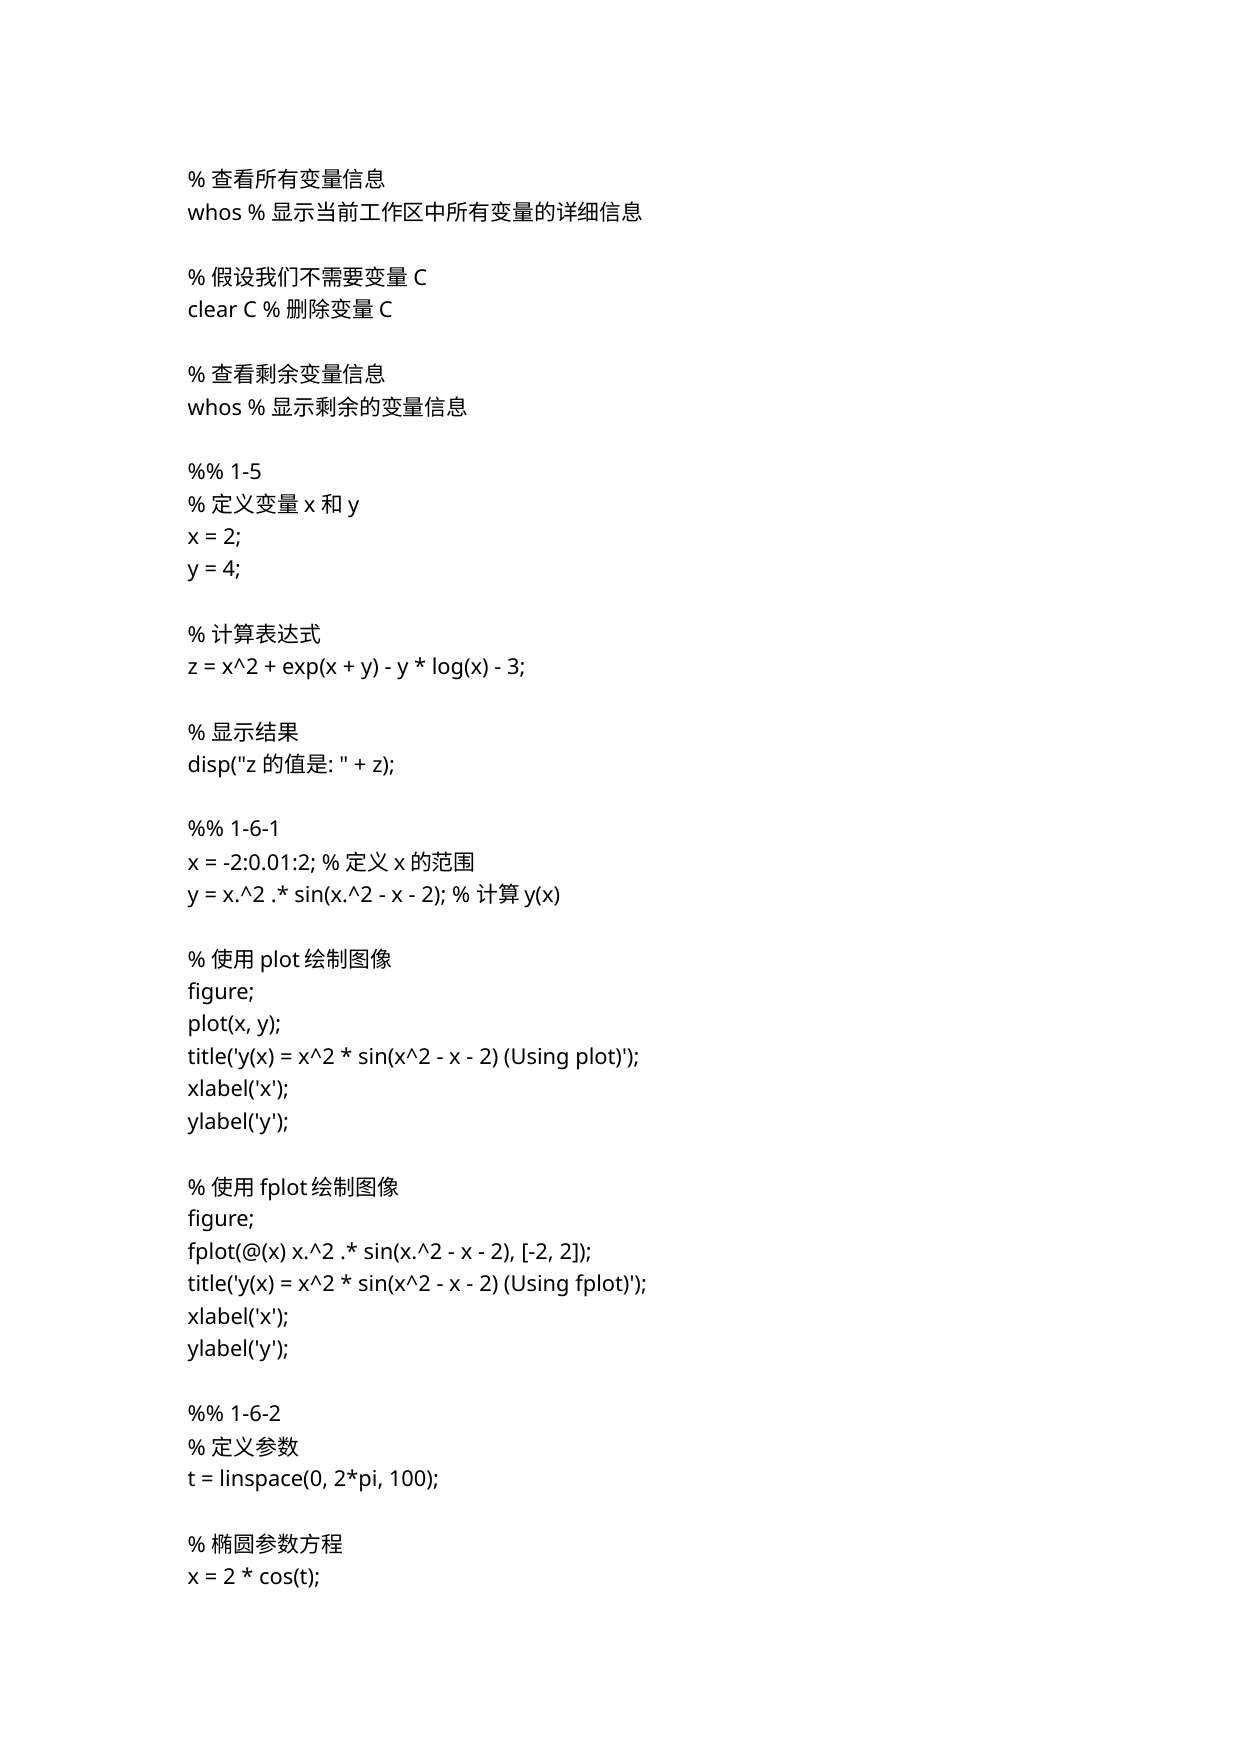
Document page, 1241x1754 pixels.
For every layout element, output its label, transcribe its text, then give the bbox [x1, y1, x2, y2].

text % 假设我们不需要变量 C [187, 259, 1053, 292]
text disp("z 的值是: " + z); [187, 747, 1053, 779]
text title('y(x) = x^2 * sin(x^2 - x - 2) (Using plot)'); [187, 1039, 1053, 1072]
text figure; [187, 1202, 1053, 1234]
text %% 1-5 [187, 454, 1053, 487]
text whos % 显示剩余的变量信息 [187, 389, 1053, 422]
text x = 2 * cos(t); [187, 1559, 1053, 1592]
text y = 4; [187, 552, 1053, 584]
text % 定义变量 x 和 y [187, 487, 1053, 519]
text xlabel('x'); [187, 1072, 1053, 1104]
text title('y(x) = x^2 * sin(x^2 - x - 2) (Using fplot)'); [187, 1267, 1053, 1299]
text z = x^2 + exp(x + y) - y * log(x) - 3; [187, 649, 1053, 682]
text %% 1-6-1 [187, 812, 1053, 844]
text % 使用fplot绘制图像 [187, 1169, 1053, 1202]
text figure; [187, 974, 1053, 1007]
text % 查看剩余变量信息 [187, 357, 1053, 389]
text whos % 显示当前工作区中所有变量的详细信息 [187, 194, 1053, 227]
text x = 2; [187, 519, 1053, 552]
text % 查看所有变量信息 [187, 162, 1053, 194]
text % 使用plot绘制图像 [187, 942, 1053, 974]
text %% 1-6-2 [187, 1397, 1053, 1429]
text % 计算表达式 [187, 617, 1053, 649]
text xlabel('x'); [187, 1299, 1053, 1332]
text x = -2:0.01:2; % 定义x的范围 [187, 844, 1053, 877]
text plot(x, y); [187, 1007, 1053, 1039]
text t = linspace(0, 2*pi, 100); [187, 1462, 1053, 1494]
text fplot(@(x) x.^2 .* sin(x.^2 - x - 2), [-2, 2]); [187, 1234, 1053, 1267]
text ylabel('y'); [187, 1332, 1053, 1364]
text ylabel('y'); [187, 1104, 1053, 1137]
text % 椭圆参数方程 [187, 1527, 1053, 1559]
text % 定义参数 [187, 1429, 1053, 1462]
text y = x.^2 .* sin(x.^2 - x - 2); % 计算y(x) [187, 877, 1053, 909]
text clear C % 删除变量 C [187, 292, 1053, 324]
text % 显示结果 [187, 714, 1053, 747]
